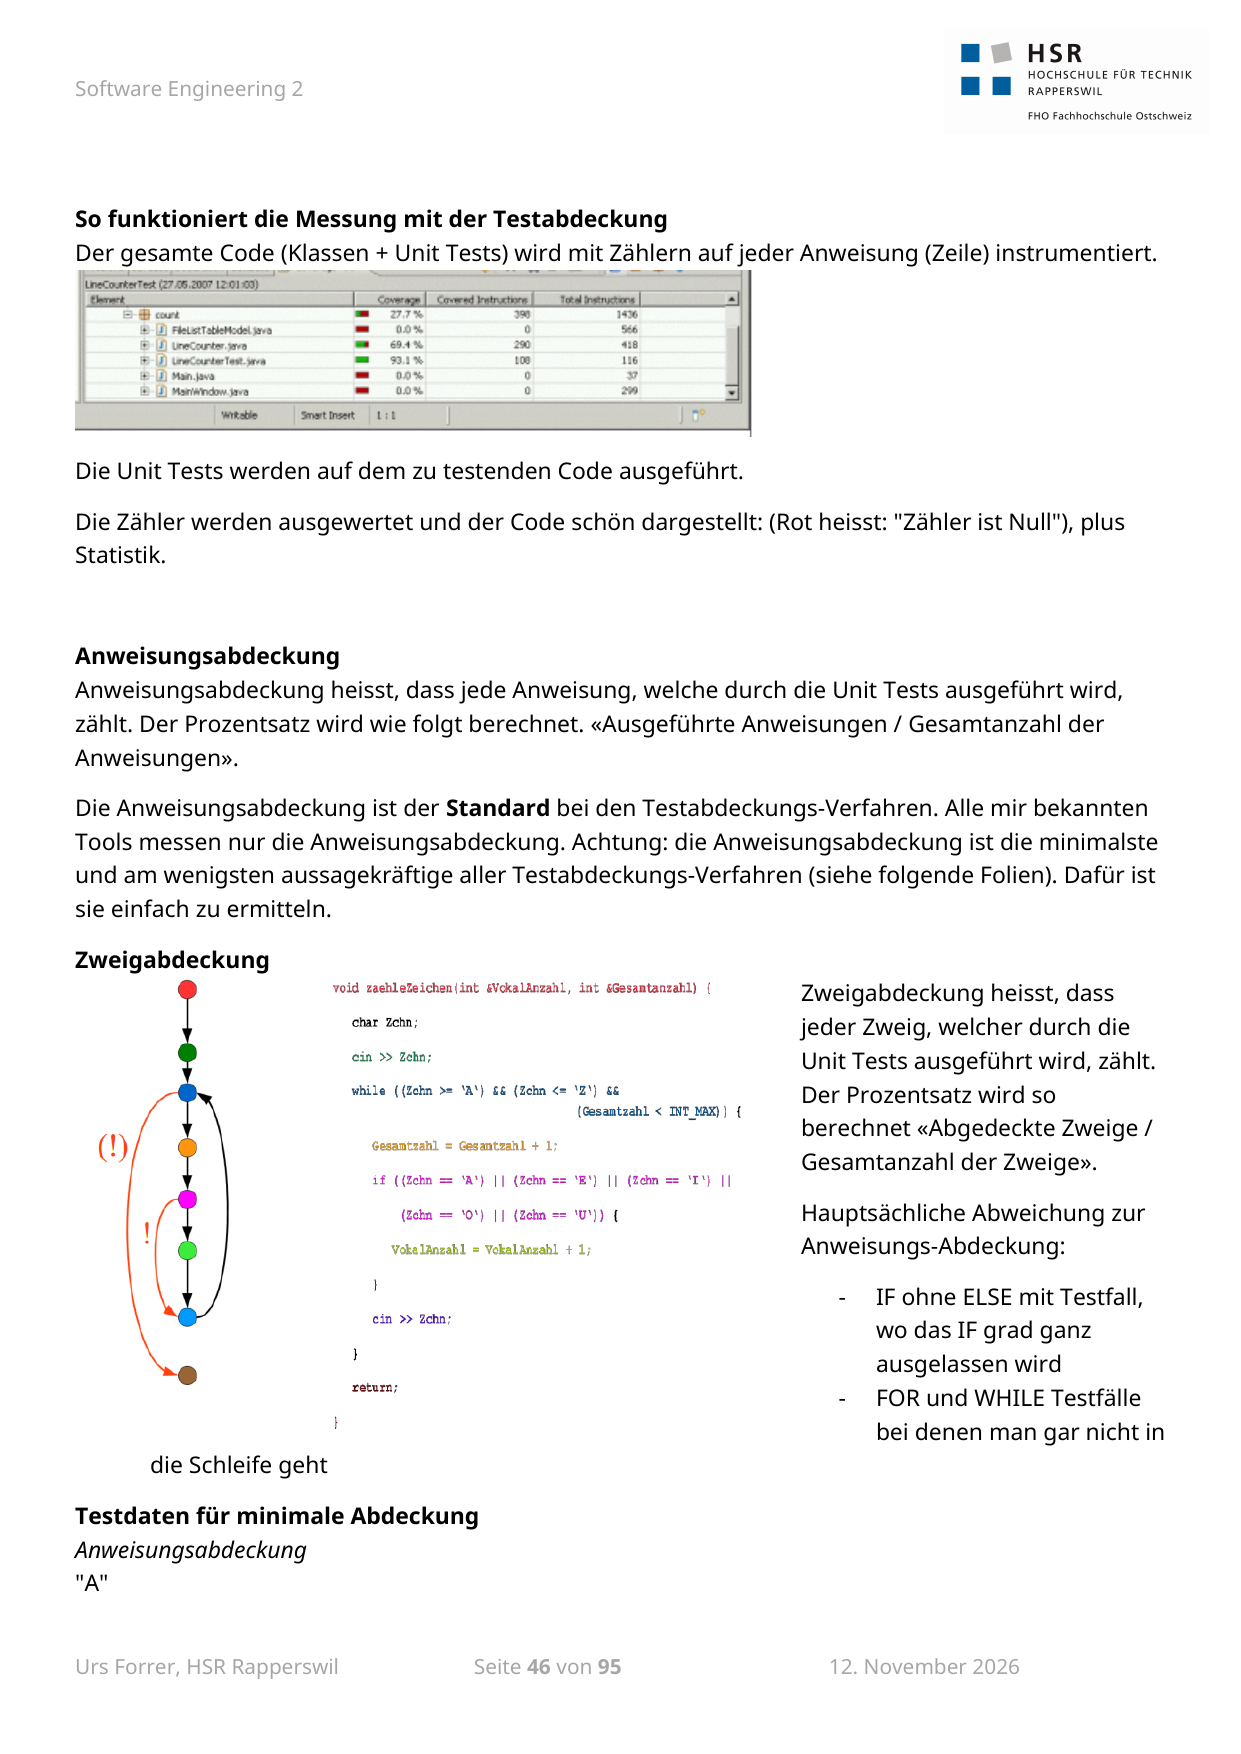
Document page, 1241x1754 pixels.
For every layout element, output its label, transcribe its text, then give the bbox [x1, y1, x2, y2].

picture [943, 29, 1210, 134]
text Zweigabdeckung Zweigabdeckung heisst, dass jeder Zweig, welcher durch die Unit Tests ausgeführt wird, zählt. Der Prozentsatz wird so berechnet «Abgedeckte Zweige / Gesamtanzahl der Zweige». [75, 944, 1165, 1177]
list FOR und WHILE Testfälle bei denen man gar nicht in die Schleife geht [112, 1382, 1165, 1481]
text Hauptsächliche Abweichung zur Anweisungs-Abdeckung: [782, 1197, 1165, 1262]
picture [75, 270, 752, 437]
text Die Unit Tests werden auf dem zu testenden Code ausgeführt. [75, 455, 1165, 487]
picture [75, 977, 782, 1431]
text Die Zähler werden ausgewertet und der Code schön dargestellt: (Rot heisst: "Zähler ist Null"), plus Statistik. [75, 506, 1165, 571]
list IF ohne ELSE mit Testfall, wo das IF grad ganz ausgelassen wird [782, 1281, 1165, 1379]
text Testdaten für minimale Abdeckung Anweisungsabdeckung "A" [75, 1500, 1165, 1599]
text Anweisungsabdeckung Anweisungsabdeckung heisst, dass jede Anweisung, welche durch die Unit Tests ausgeführt wird, zählt. Der Prozentsatz wird wie folgt berechnet. «Ausgeführte Anweisungen / Gesamtanzahl der Anweisungen». [75, 640, 1165, 773]
text Die Anweisungsabdeckung ist der Standard bei den Testabdeckungs-Verfahren. Alle mir bekannten Tools messen nur die Anweisungsabdeckung. Achtung: die Anweisungsabdeckung ist die minimalste und am wenigsten aussagekräftige aller Testabdeckungs-Verfahren (siehe folgende Folien). Dafür ist sie einfach zu ermitteln. [75, 792, 1165, 924]
